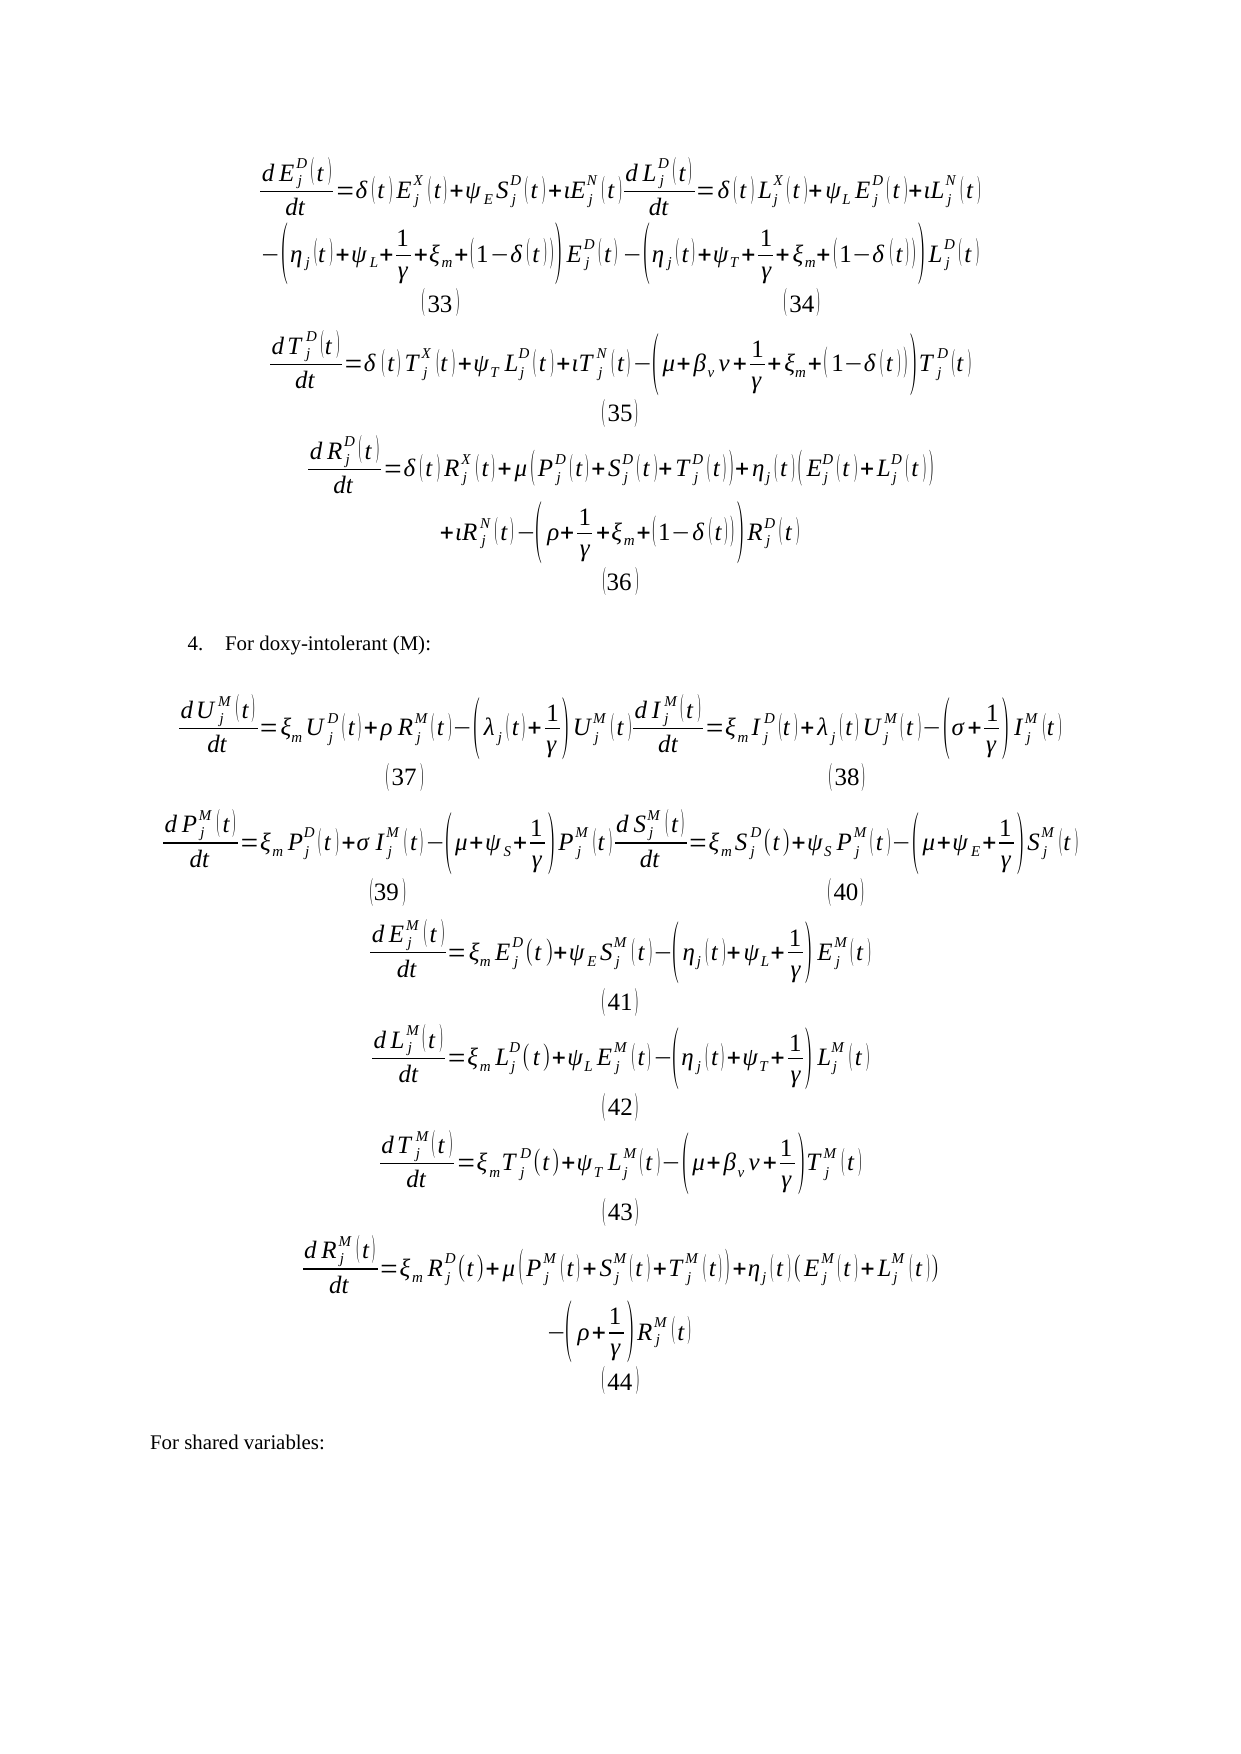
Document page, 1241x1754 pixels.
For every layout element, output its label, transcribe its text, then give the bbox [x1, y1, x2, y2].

text For shared variables: [150, 1430, 1090, 1454]
list For doxy-intolerant (M): [187, 631, 1090, 655]
